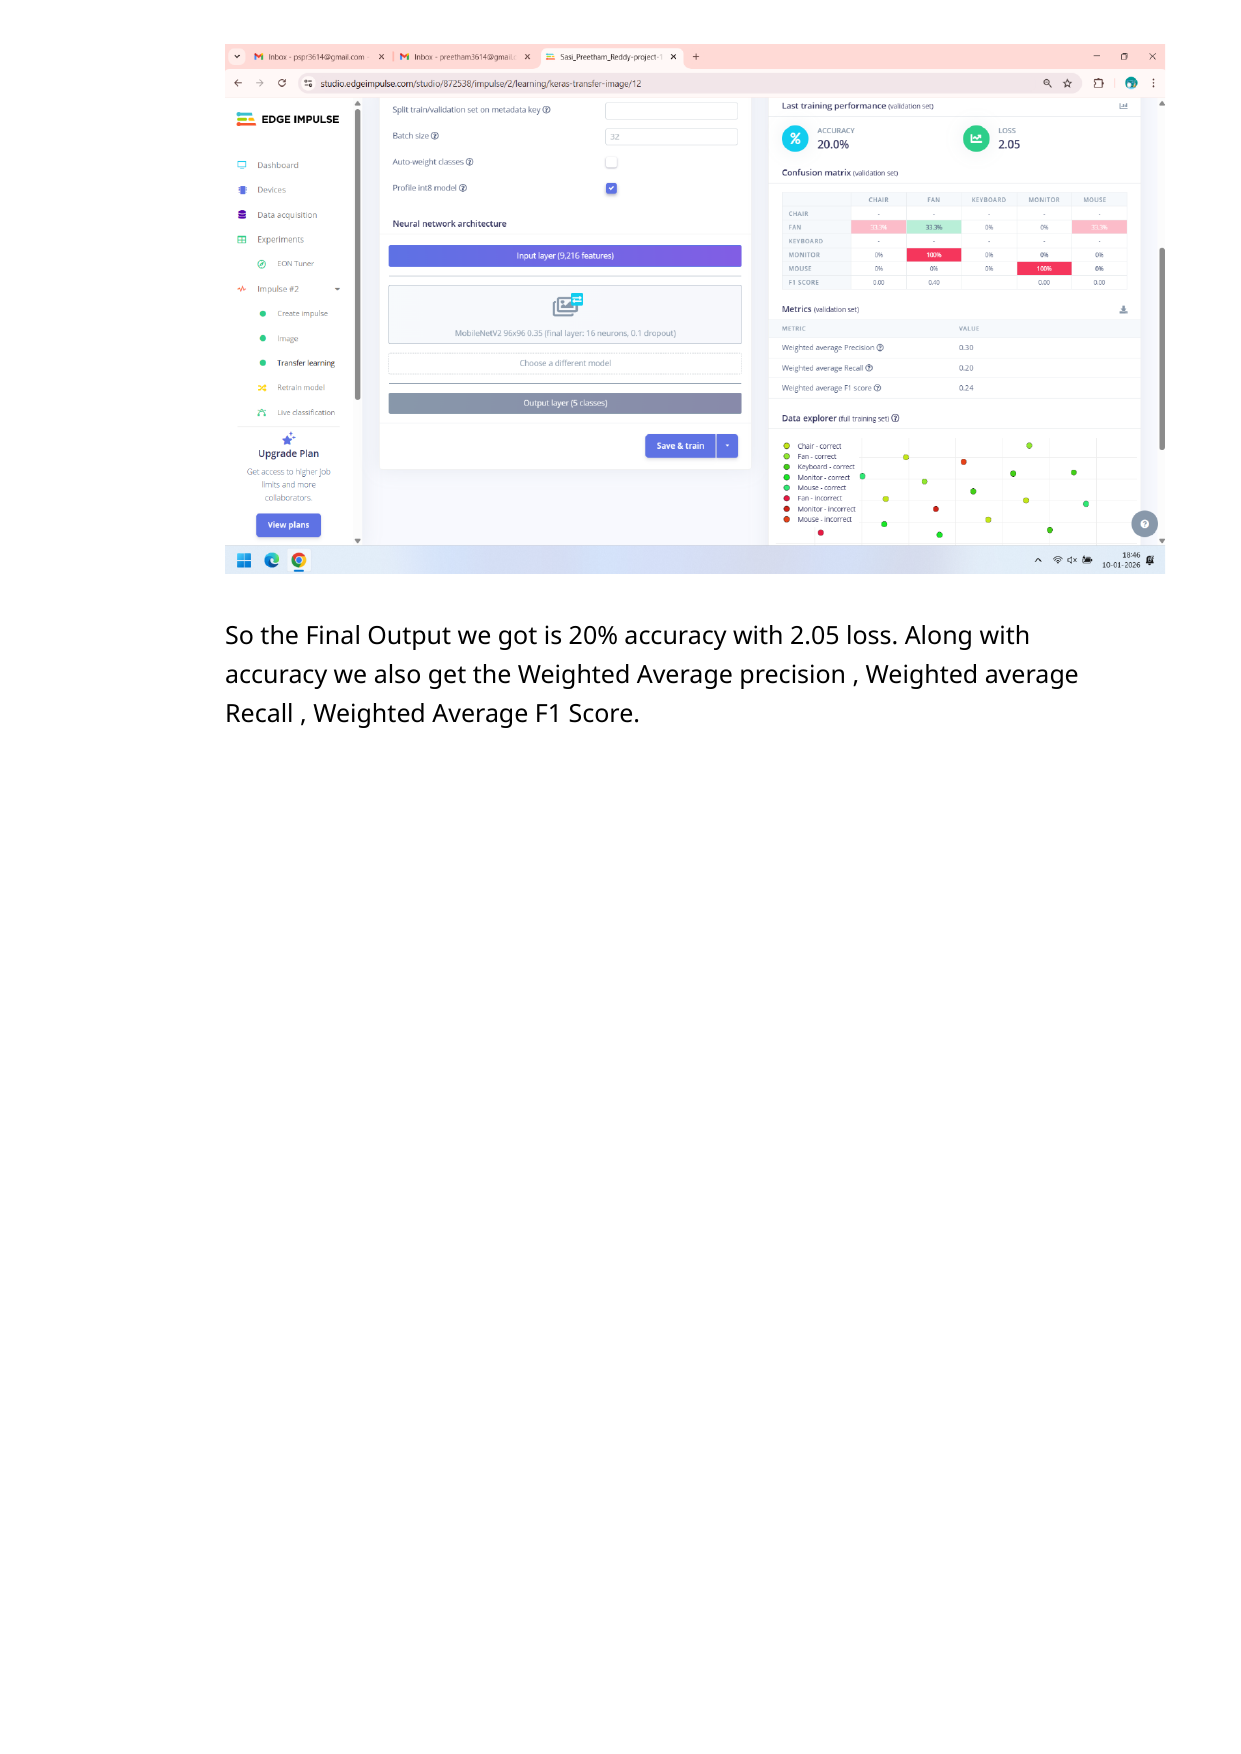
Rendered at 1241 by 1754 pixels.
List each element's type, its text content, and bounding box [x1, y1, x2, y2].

picture [225, 44, 1166, 574]
list In order to do transfer learning as we already discussed we need to use the transformer block instead of classification block. Click on add learning block to select the transfer learning Now we have added the Transfer Learning Now we save the Impulse. After saving the Impulse we have to follow the same steps for image Here we select for greyscale and we save the parameters. Now click on generate features and after that we click on transfer learning. These are the Models Parameter that we can change as per our wish . and By default we are using the MobileNet v2 Pretrained model. Here also we can add additional layers. Here also we have 5 output labels in the output layer. we can simple click on save and train to perform transfer learning. Below are the Screen shots of the Output of the model transfer learning So the Final Output we got is 20% accuracy with 2.05 loss. Along with accuracy we also get the Weighted Average precision , Weighted average Recall , Weighted Average F1 Score. [225, 574, 1090, 730]
